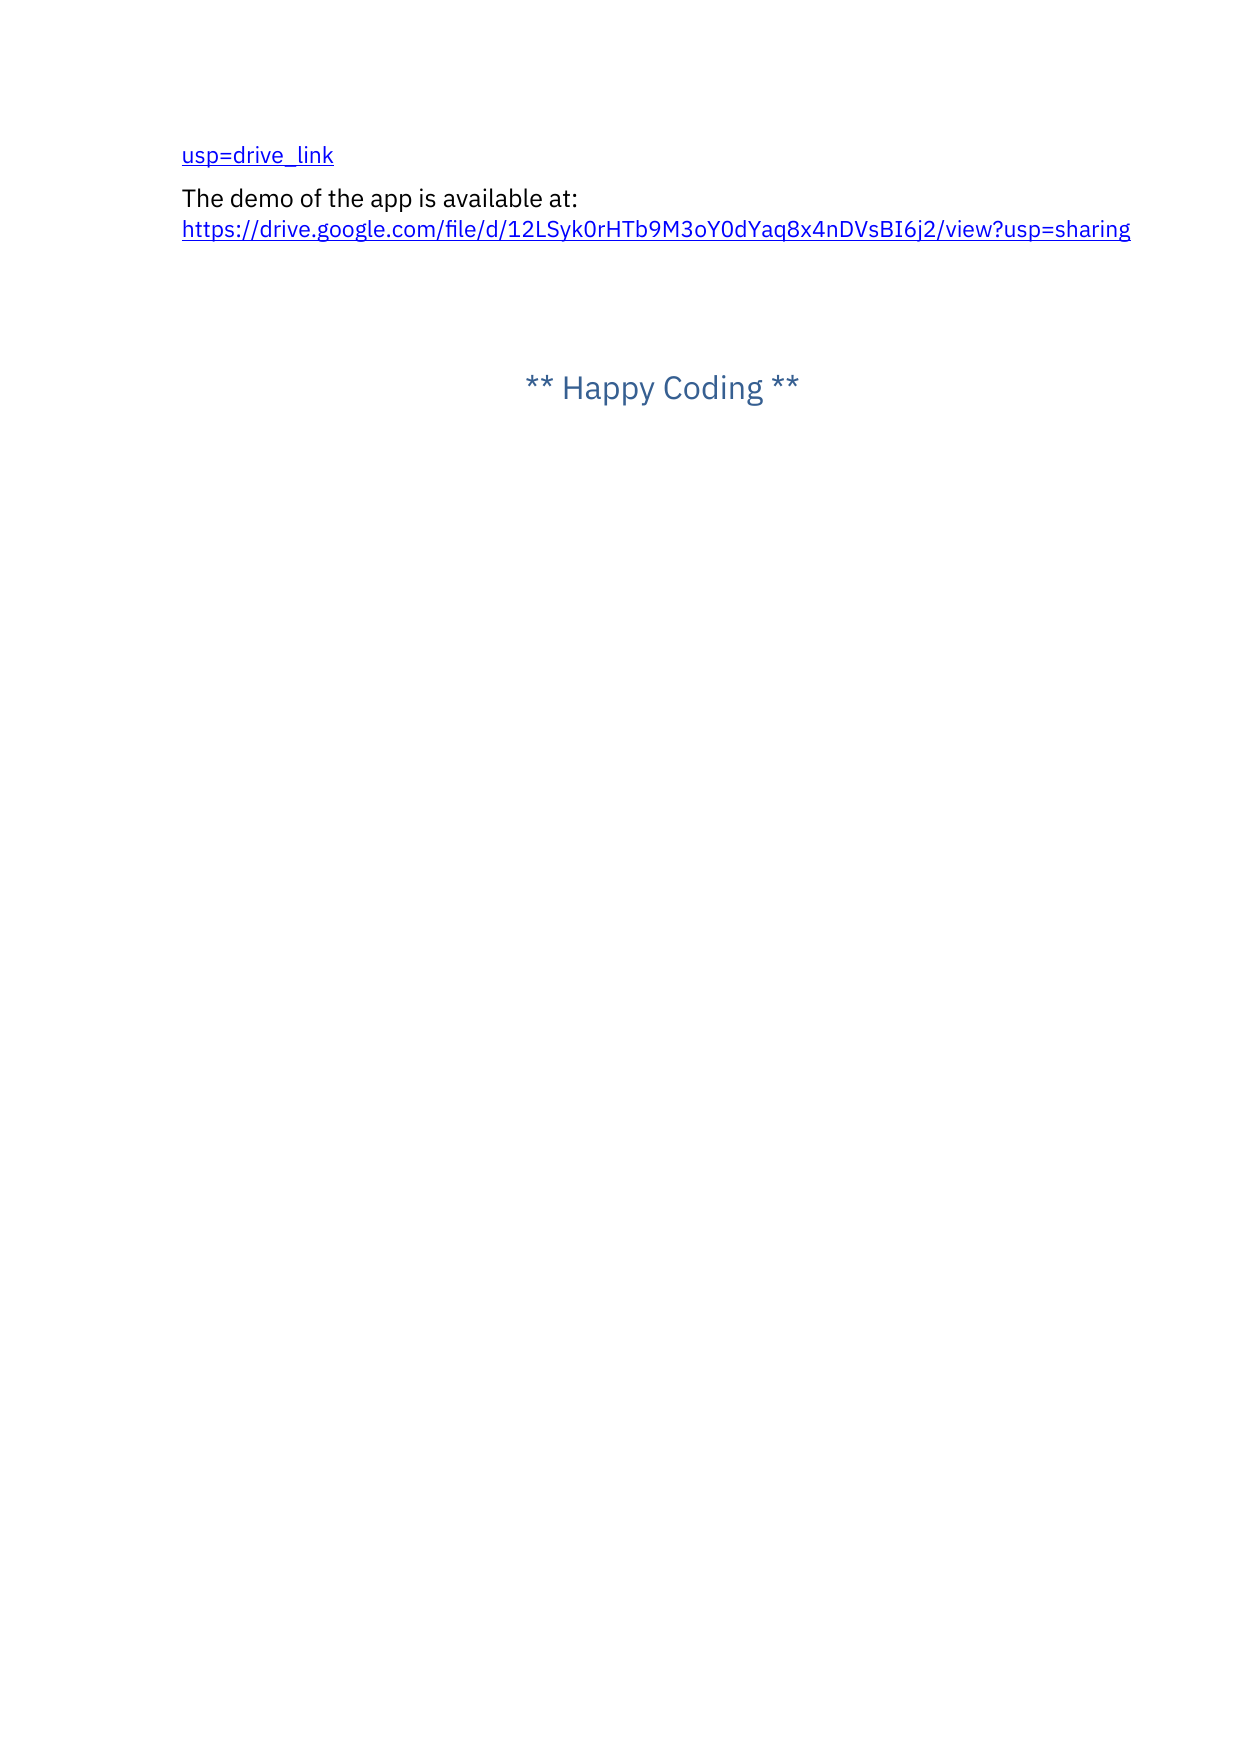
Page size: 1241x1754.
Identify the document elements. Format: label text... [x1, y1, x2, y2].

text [181, 139, 1143, 169]
text ** Happy Coding ** [182, 366, 1143, 408]
text The demo of the app is available at: https://drive.google.com/file/d/12LSyk0rHTb9M3oY0dYaq8x4nDVsBI6j2/view?usp=sharing [182, 182, 1143, 244]
